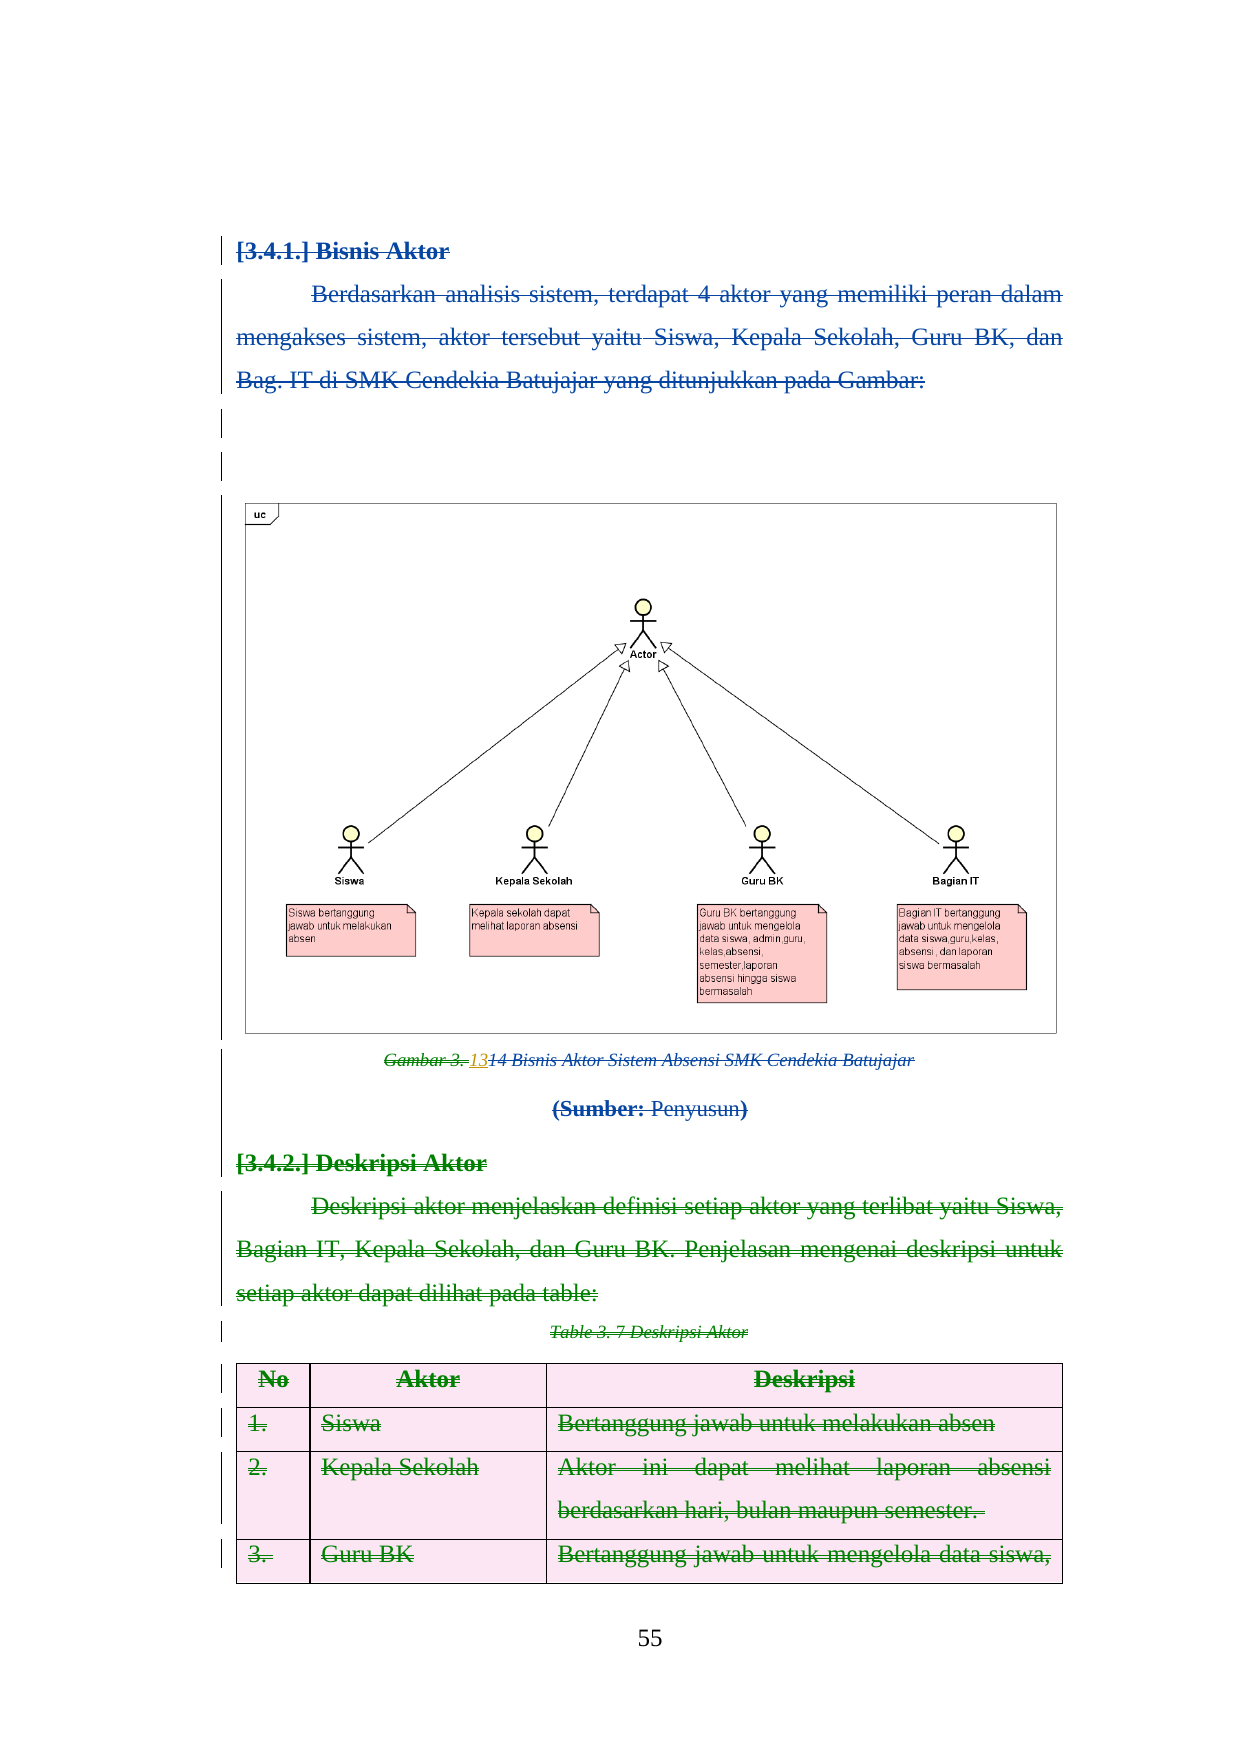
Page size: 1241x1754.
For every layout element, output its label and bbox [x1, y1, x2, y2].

picture [236, 495, 1063, 1041]
